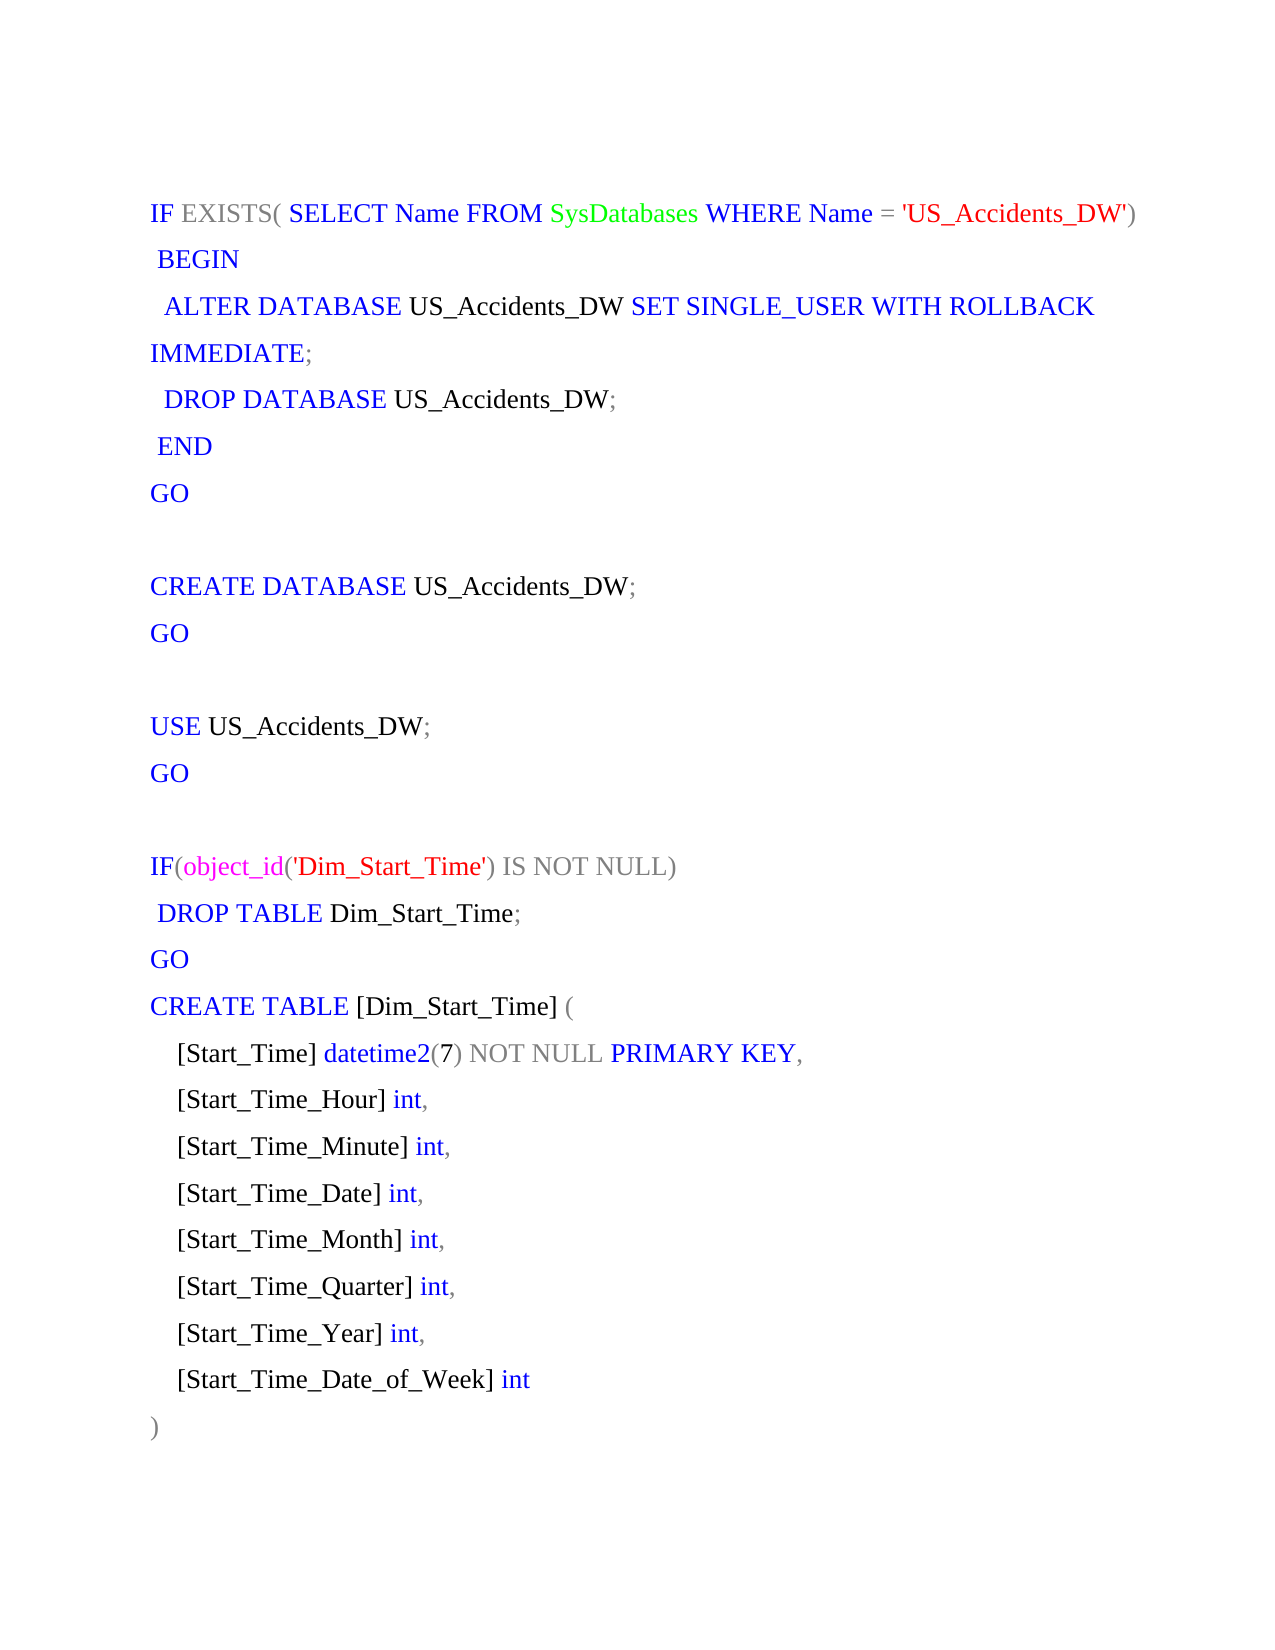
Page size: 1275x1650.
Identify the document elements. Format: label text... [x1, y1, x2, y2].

text DROP DATABASE US_Accidents_DW; [150, 383, 1172, 414]
text [Start_Time_Date] int, [150, 1177, 1172, 1208]
text END [150, 430, 1172, 461]
text IF EXISTS( SELECT Name FROM SysDatabases WHERE Name = 'US_Accidents_DW') [150, 197, 1172, 228]
text DROP TABLE Dim_Start_Time; [150, 897, 1172, 928]
text GO [150, 617, 1172, 648]
text [Start_Time] datetime2(7) NOT NULL PRIMARY KEY, [150, 1037, 1172, 1068]
text USE US_Accidents_DW; [150, 710, 1172, 741]
text GO [150, 943, 1172, 974]
text [Start_Time_Year] int, [150, 1317, 1172, 1348]
text [Start_Time_Quarter] int, [150, 1270, 1172, 1301]
text ) [150, 1410, 1172, 1441]
text GO [150, 757, 1172, 788]
text IF(object_id('Dim_Start_Time') IS NOT NULL) [150, 850, 1172, 881]
text CREATE TABLE [Dim_Start_Time] ( [150, 990, 1172, 1021]
text [Start_Time_Minute] int, [150, 1130, 1172, 1161]
text [Start_Time_Month] int, [150, 1223, 1172, 1254]
text BEGIN [150, 243, 1172, 274]
text [Start_Time_Date_of_Week] int [150, 1363, 1172, 1394]
text ALTER DATABASE US_Accidents_DW SET SINGLE_USER WITH ROLLBACK IMMEDIATE; [150, 290, 1172, 368]
text CREATE DATABASE US_Accidents_DW; [150, 570, 1172, 601]
text GO [150, 477, 1172, 508]
text [Start_Time_Hour] int, [150, 1083, 1172, 1114]
